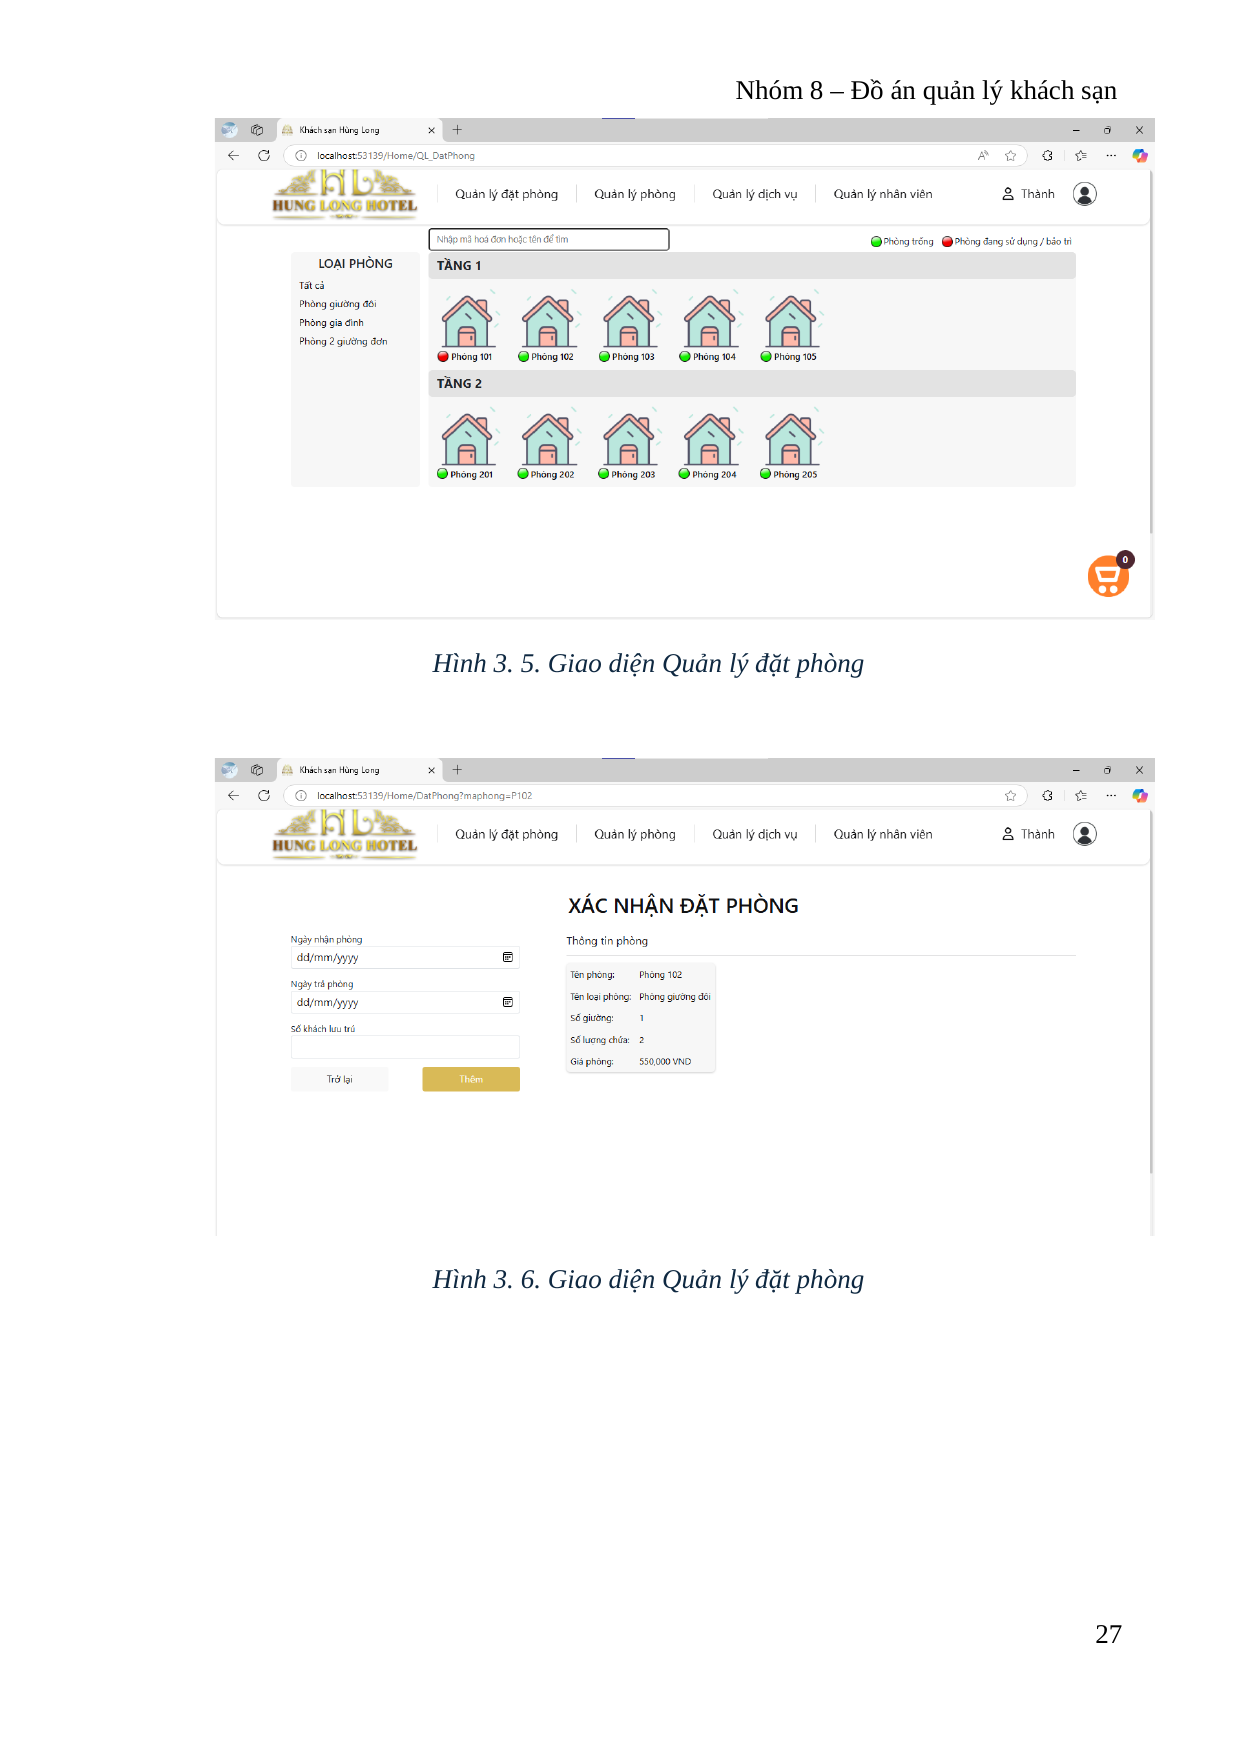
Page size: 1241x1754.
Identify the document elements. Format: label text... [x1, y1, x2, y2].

picture [214, 118, 1155, 620]
picture [214, 758, 1155, 1236]
text Hình 3. 5. Giao diện Quản lý đặt phòng [177, 647, 1122, 678]
text Hình 3. 6. Giao diện Quản lý đặt phòng [177, 1263, 1122, 1294]
